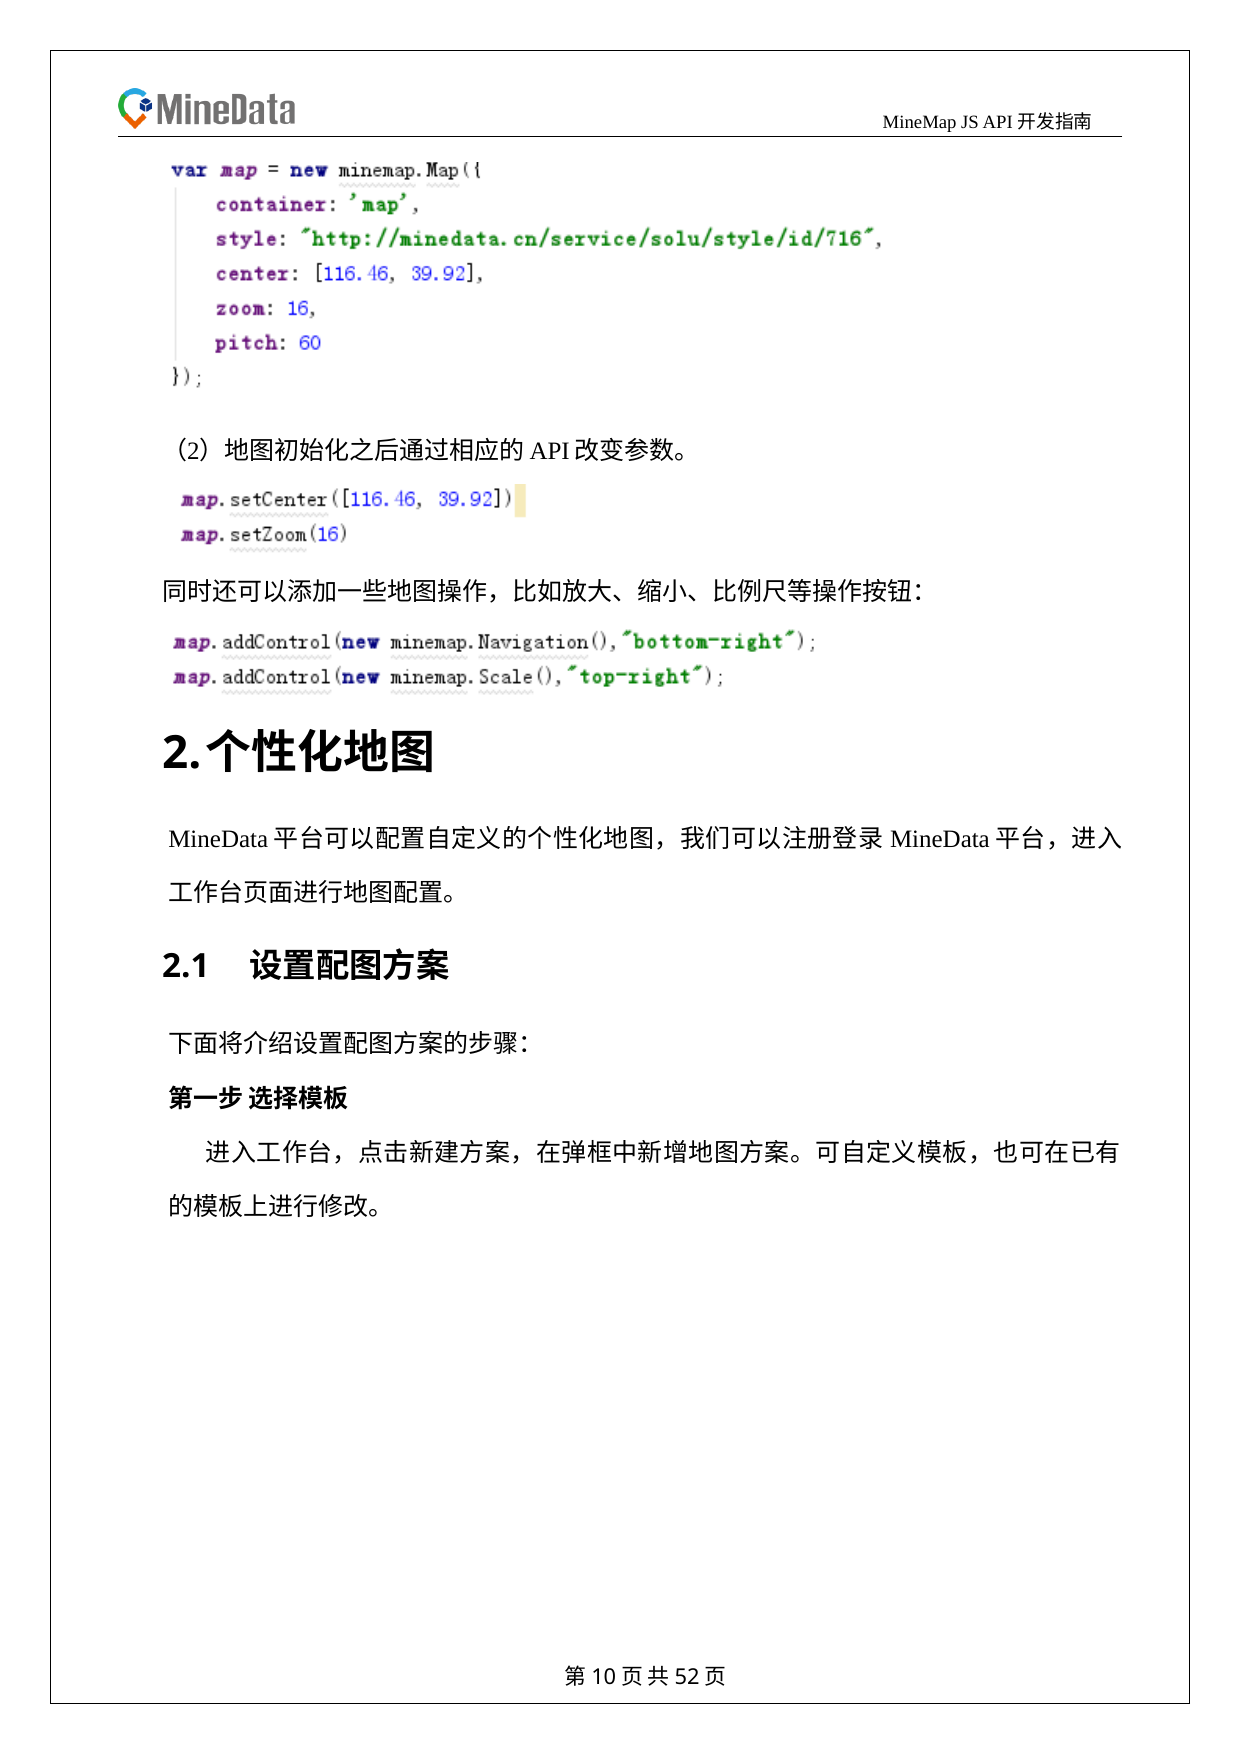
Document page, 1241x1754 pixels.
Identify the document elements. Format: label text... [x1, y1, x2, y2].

text 第一步 选择模板 [168, 1078, 1122, 1114]
picture [161, 162, 918, 394]
subtitle 设置配图方案 [118, 927, 1122, 999]
picture [161, 484, 747, 554]
text （2）地图初始化之后通过相应的API改变参数。 [118, 430, 1122, 466]
text 同时还可以添加一些地图操作，比如放大、缩小、比例尺等操作按钮： [162, 571, 1122, 608]
text MineData平台可以配置自定义的个性化地图，我们可以注册登录MineData平台，进入工作台页面进行地图配置。 [168, 818, 1122, 909]
text 进入工作台，点击新建方案，在弹框中新增地图方案。可自定义模板，也可在已有的模板上进行修改。 [168, 1132, 1122, 1223]
picture [118, 88, 295, 129]
text 下面将介绍设置配图方案的步骤： [168, 1024, 1122, 1060]
subtitle 个性化地图 [118, 713, 1122, 785]
picture [161, 625, 972, 698]
